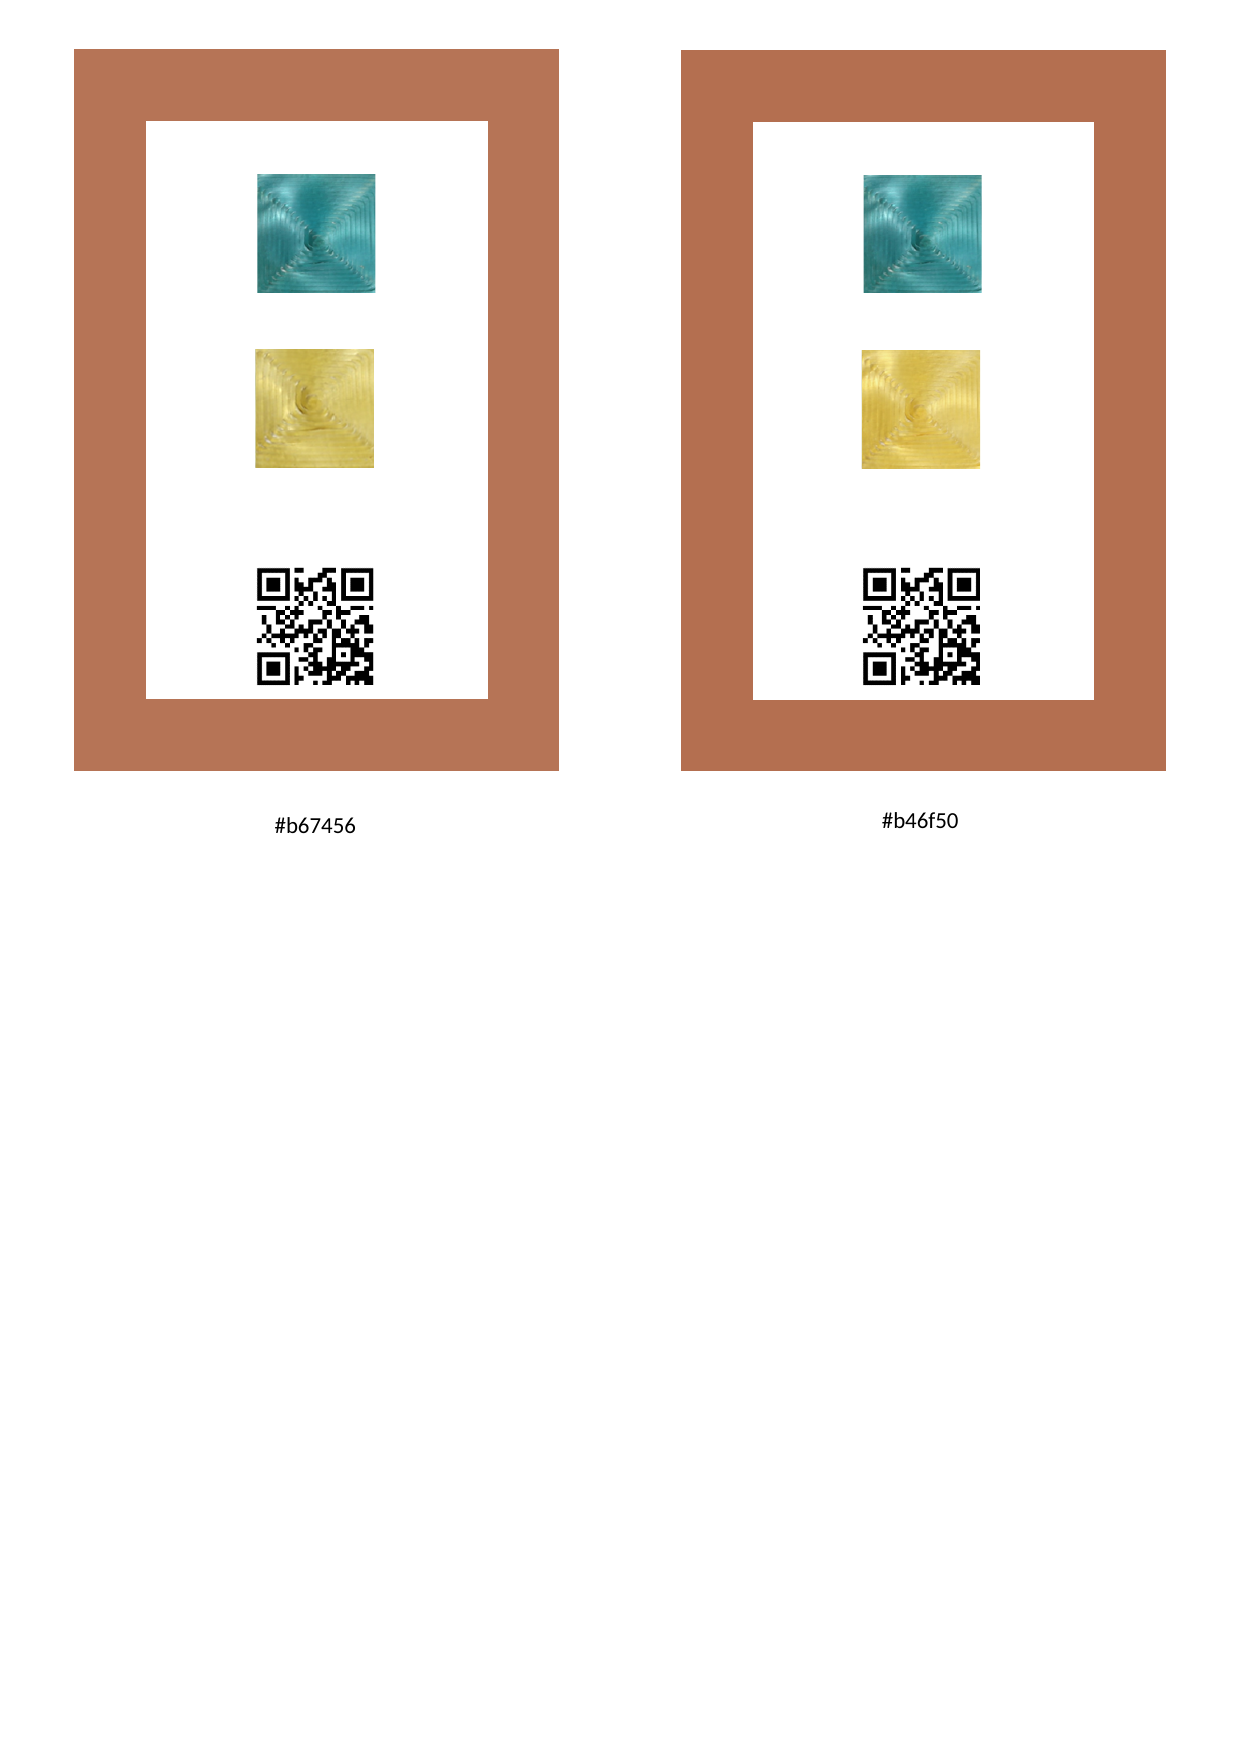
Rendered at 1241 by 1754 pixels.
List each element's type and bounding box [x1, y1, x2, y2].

picture [862, 567, 980, 686]
picture [861, 350, 981, 469]
picture [256, 567, 374, 686]
picture [863, 175, 982, 293]
picture [255, 349, 374, 468]
picture [257, 174, 376, 293]
